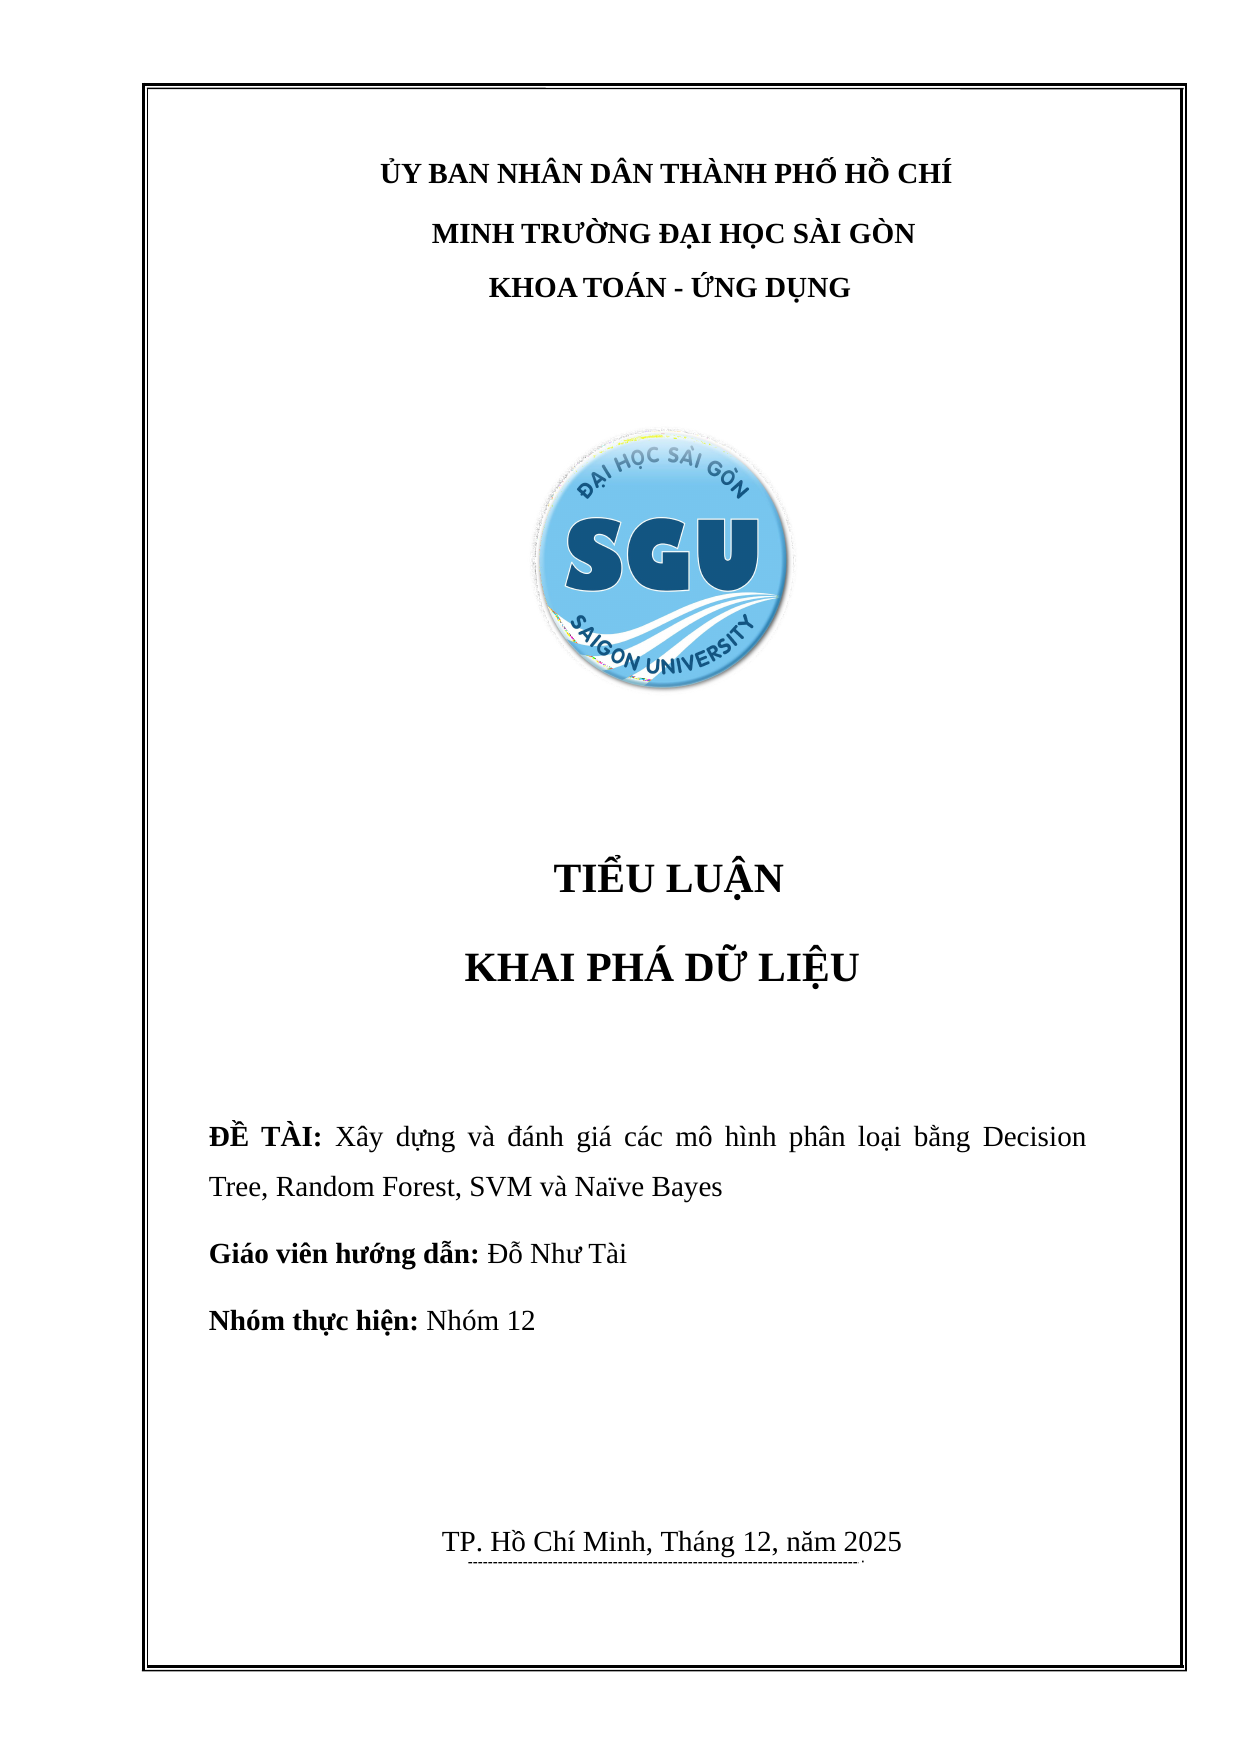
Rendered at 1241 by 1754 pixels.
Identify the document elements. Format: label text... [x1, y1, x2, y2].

text TIỂU LUẬN [336, 853, 960, 901]
text Nhóm thực hiện: Nhóm 12 [209, 1303, 1087, 1337]
text KHAI PHÁ DỮ LIỆU [177, 942, 960, 990]
text TP. Hồ Chí Minh, Tháng 12, năm 2025 [179, 1524, 1122, 1558]
subtitle MINH TRƯỜNG ĐẠI HỌC SÀI GÒN [330, 216, 958, 249]
text ĐỀ TÀI: Xây dựng và đánh giá các mô hình phân loại bằng Decision Tree, Random Forest, SVM và Naïve Bayes [209, 1119, 1087, 1203]
subtitle ỦY BAN NHÂN DÂN THÀNH PHỐ HỒ CHÍ [330, 156, 958, 190]
text KHOA TOÁN - ỨNG DỤNG [330, 270, 965, 304]
picture [527, 424, 799, 697]
text Giáo viên hướng dẫn: Đỗ Như Tài [209, 1236, 1087, 1270]
